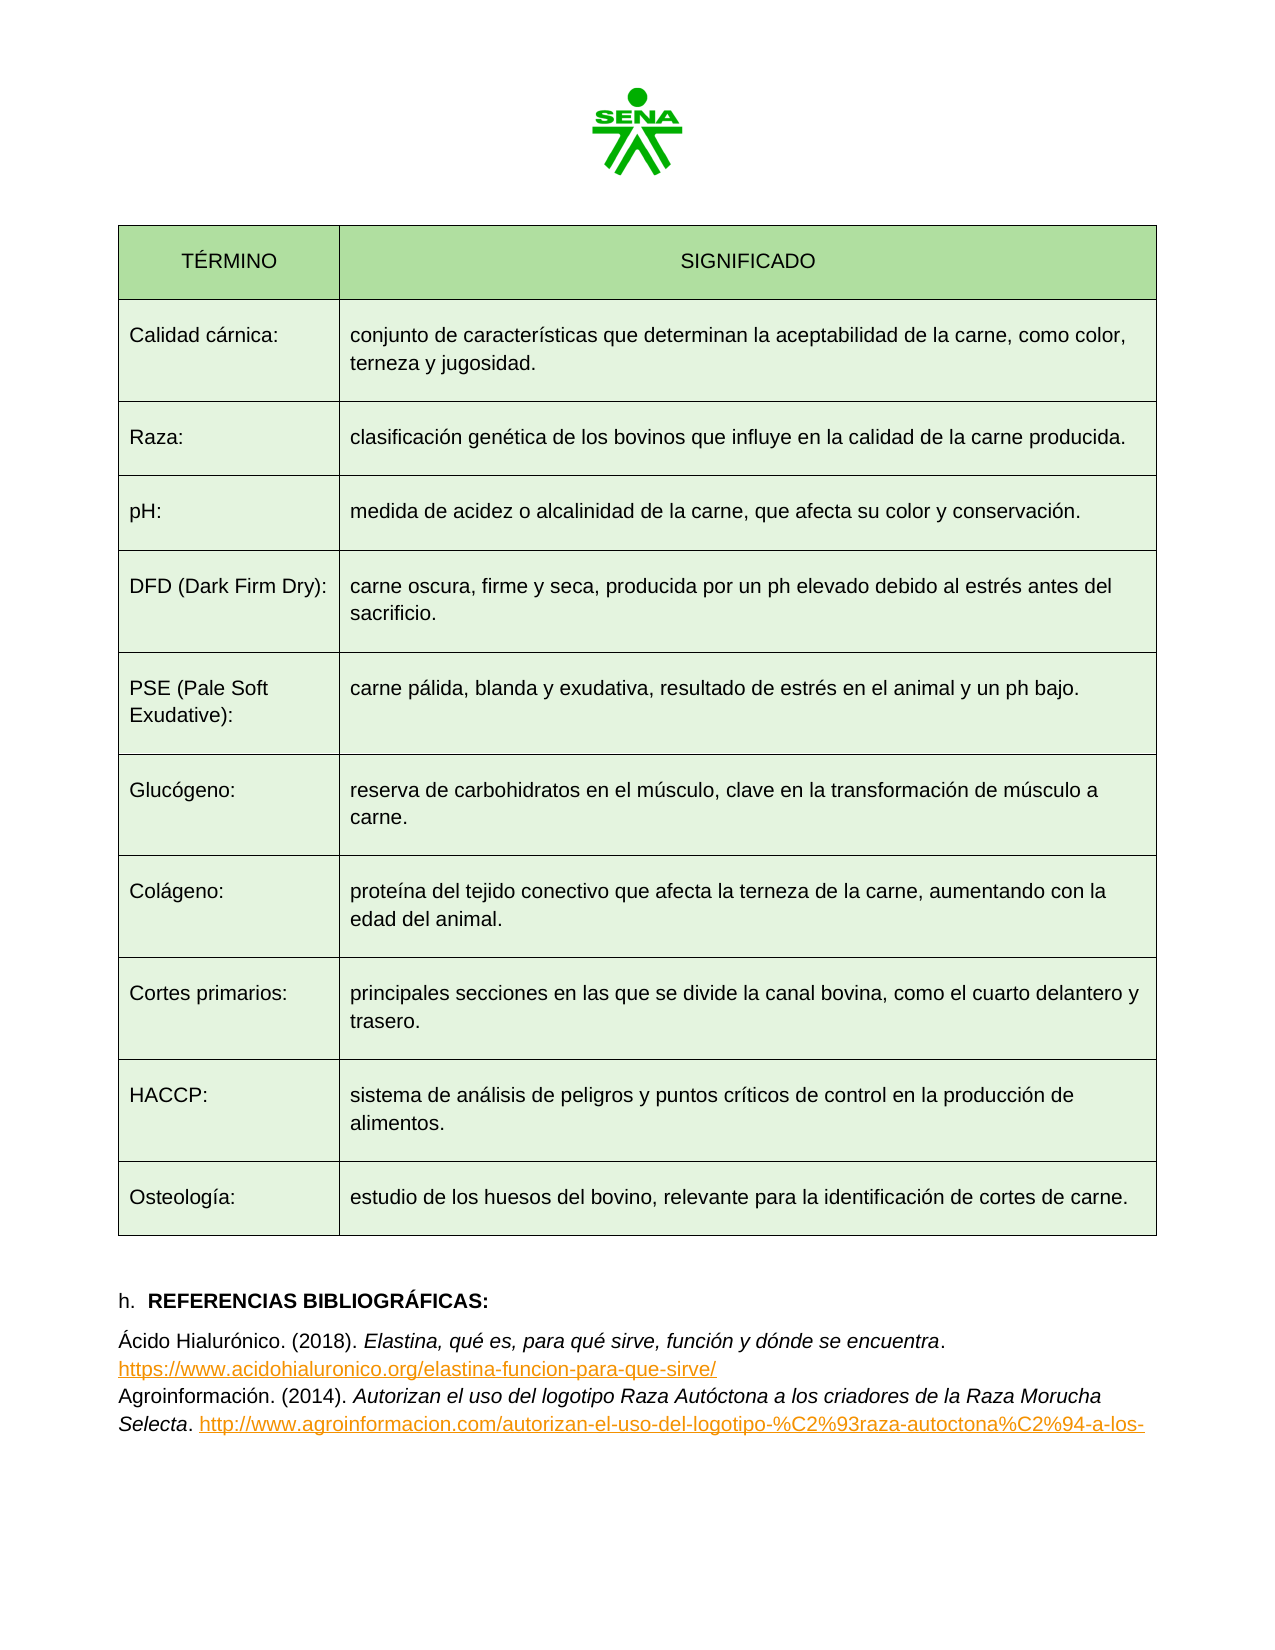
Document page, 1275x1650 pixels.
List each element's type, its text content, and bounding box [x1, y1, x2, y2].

table_header SIGNIFICADO [340, 226, 1156, 299]
table_cell carne oscura, firme y seca, producida por un ph elevado debido al estrés antes del sacrificio. [340, 551, 1156, 652]
table_cell proteína del tejido conectivo que afecta la terneza de la carne, aumentando con la edad del animal. [340, 856, 1156, 957]
table_cell reserva de carbohidratos en el músculo, clave en la transformación de músculo a carne. [340, 755, 1156, 855]
table_header TÉRMINO [119, 226, 339, 299]
table_cell Colágeno: [119, 856, 339, 957]
picture [592, 87, 683, 176]
table_cell Calidad cárnica: [119, 300, 339, 401]
list REFERENCIAS BIBLIOGRÁFICAS: [118, 1289, 1157, 1313]
table_cell conjunto de características que determinan la aceptabilidad de la carne, como color, terneza y jugosidad. [340, 300, 1156, 401]
table_cell DFD (Dark Firm Dry): [119, 551, 339, 652]
table_cell estudio de los huesos del bovino, relevante para la identificación de cortes de carne. [340, 1162, 1156, 1235]
table_cell Cortes primarios: [119, 958, 339, 1059]
table_cell pH: [119, 476, 339, 550]
table_cell clasificación genética de los bovinos que influye en la calidad de la carne producida. [340, 402, 1156, 475]
table_cell HACCP: [119, 1060, 339, 1161]
table_cell PSE (Pale Soft Exudative): [119, 653, 339, 753]
table_cell carne pálida, blanda y exudativa, resultado de estrés en el animal y un ph bajo. [340, 653, 1156, 753]
table_cell principales secciones en las que se divide la canal bovina, como el cuarto delantero y trasero. [340, 958, 1156, 1059]
table_cell sistema de análisis de peligros y puntos críticos de control en la producción de alimentos. [340, 1060, 1156, 1161]
table_cell medida de acidez o alcalinidad de la carne, que afecta su color y conservación. [340, 476, 1156, 550]
table_cell Osteología: [119, 1162, 339, 1235]
table_cell Raza: [119, 402, 339, 475]
table_cell Glucógeno: [119, 755, 339, 855]
